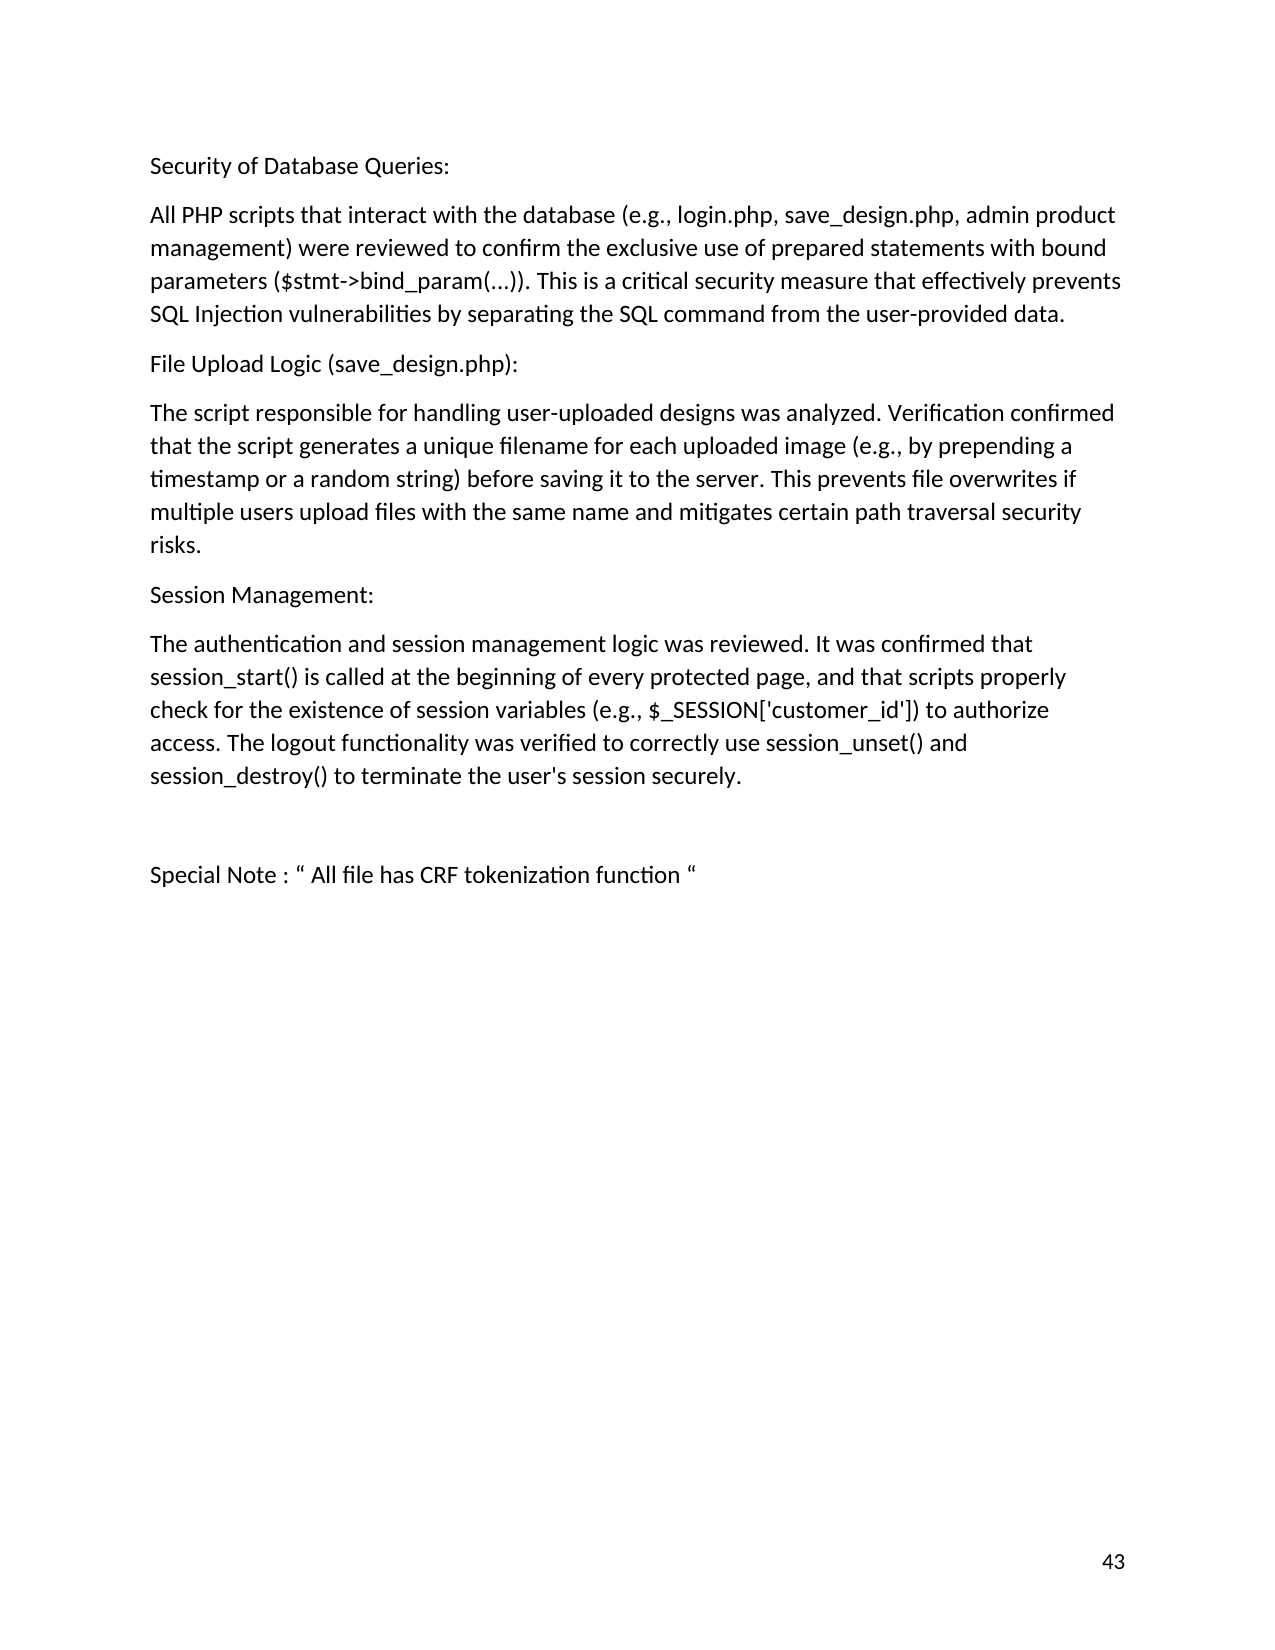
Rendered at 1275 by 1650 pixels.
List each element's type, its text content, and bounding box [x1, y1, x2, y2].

text The authentication and session management logic was reviewed. It was confirmed that session_start() is called at the beginning of every protected page, and that scripts properly check for the existence of session variables (e.g., $_SESSION['customer_id']) to authorize access. The logout functionality was verified to correctly use session_unset() and session_destroy() to terminate the user's session securely. [150, 628, 1125, 791]
text The script responsible for handling user-uploaded designs was analyzed. Verification confirmed that the script generates a unique filename for each uploaded image (e.g., by prepending a timestamp or a random string) before saving it to the server. This prevents file overwrites if multiple users upload files with the same name and mitigates certain path traversal security risks. [150, 397, 1125, 560]
text All PHP scripts that interact with the database (e.g., login.php, save_design.php, admin product management) were reviewed to confirm the exclusive use of prepared statements with bound parameters ($stmt->bind_param(...)). This is a critical security measure that effectively prevents SQL Injection vulnerabilities by separating the SQL command from the user-provided data. [150, 199, 1125, 329]
text Security of Database Queries: [150, 150, 1125, 181]
text Special Note : “ All file has CRF tokenization function “ [150, 859, 1125, 890]
text File Upload Logic (save_design.php): [150, 348, 1125, 378]
text Session Management: [150, 579, 1125, 609]
